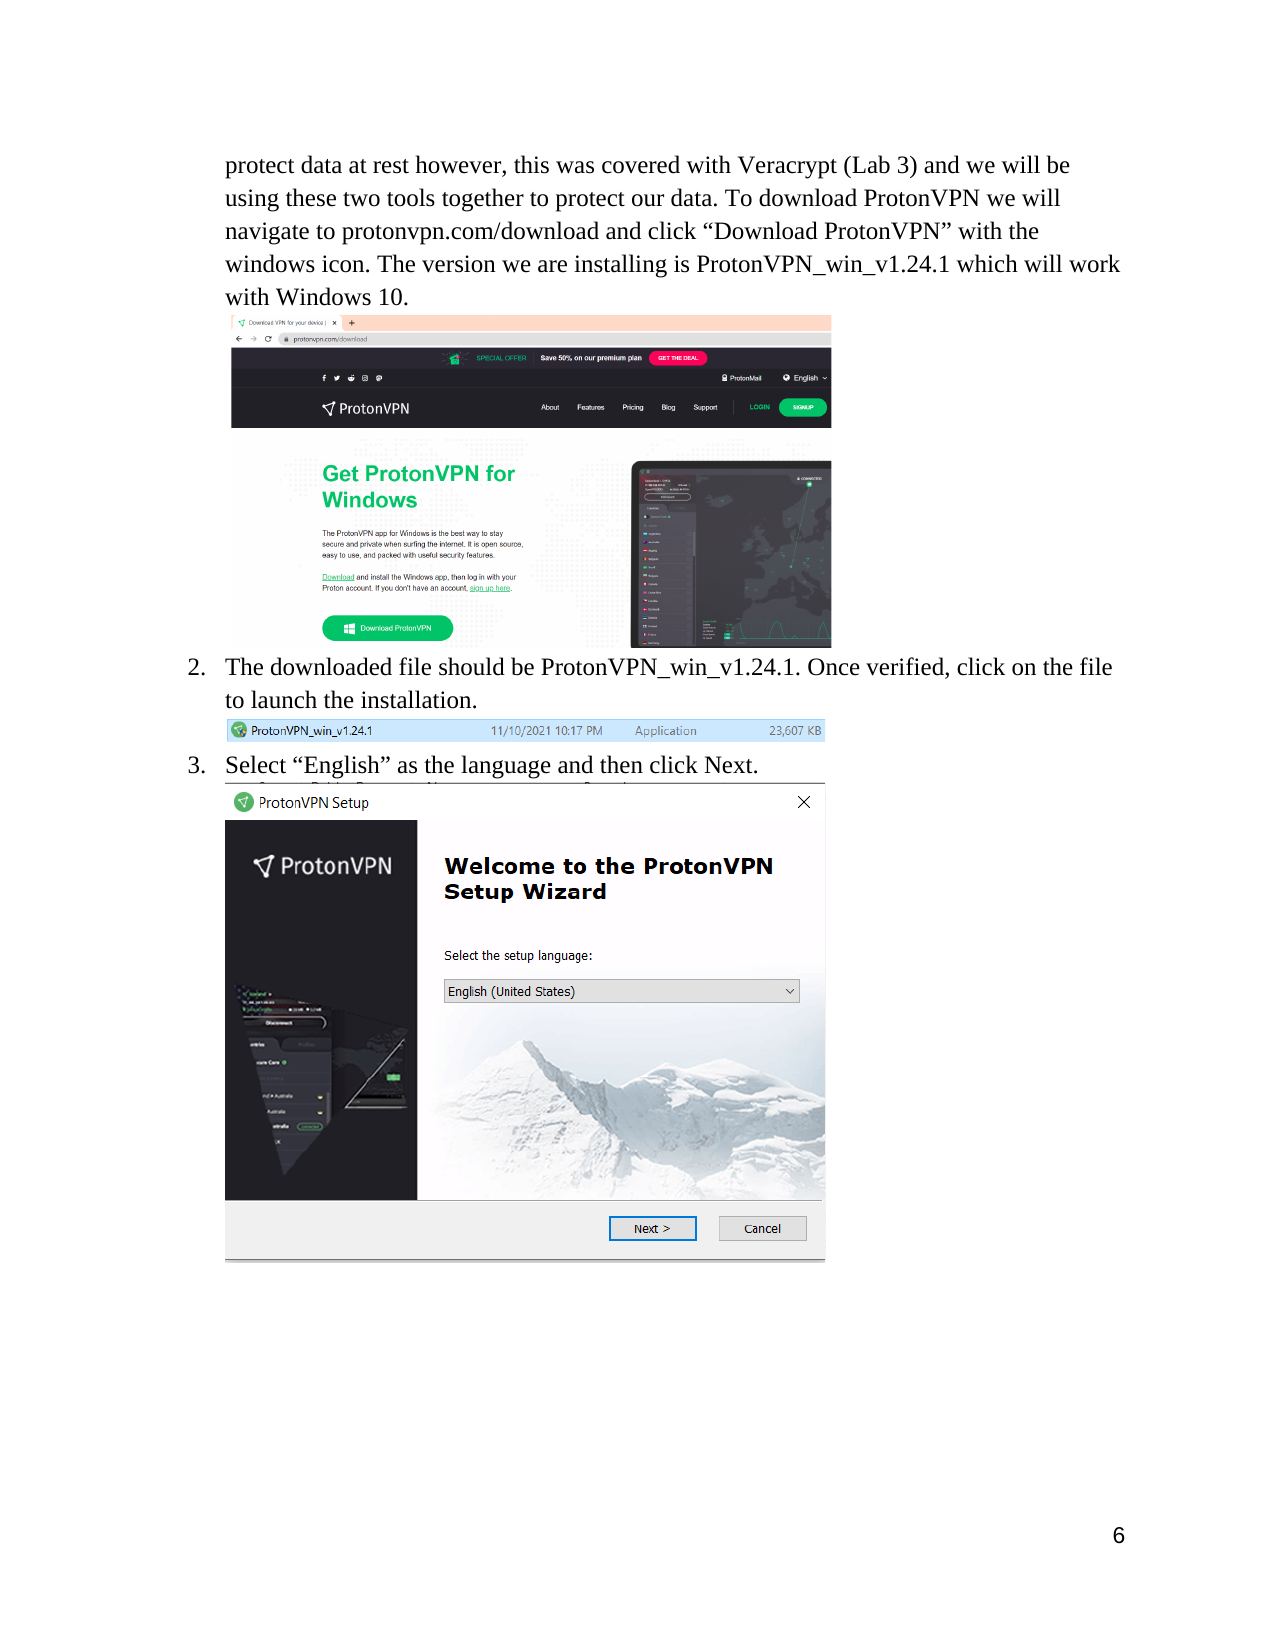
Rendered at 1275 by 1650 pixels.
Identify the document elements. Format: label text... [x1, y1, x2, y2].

list The downloaded file should be ProtonVPN_win_v1.24.1. Once verified, click on the file to launch the installation. [187, 652, 1125, 746]
picture [225, 782, 826, 1263]
picture [225, 717, 826, 746]
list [187, 150, 1125, 311]
picture [231, 315, 832, 648]
